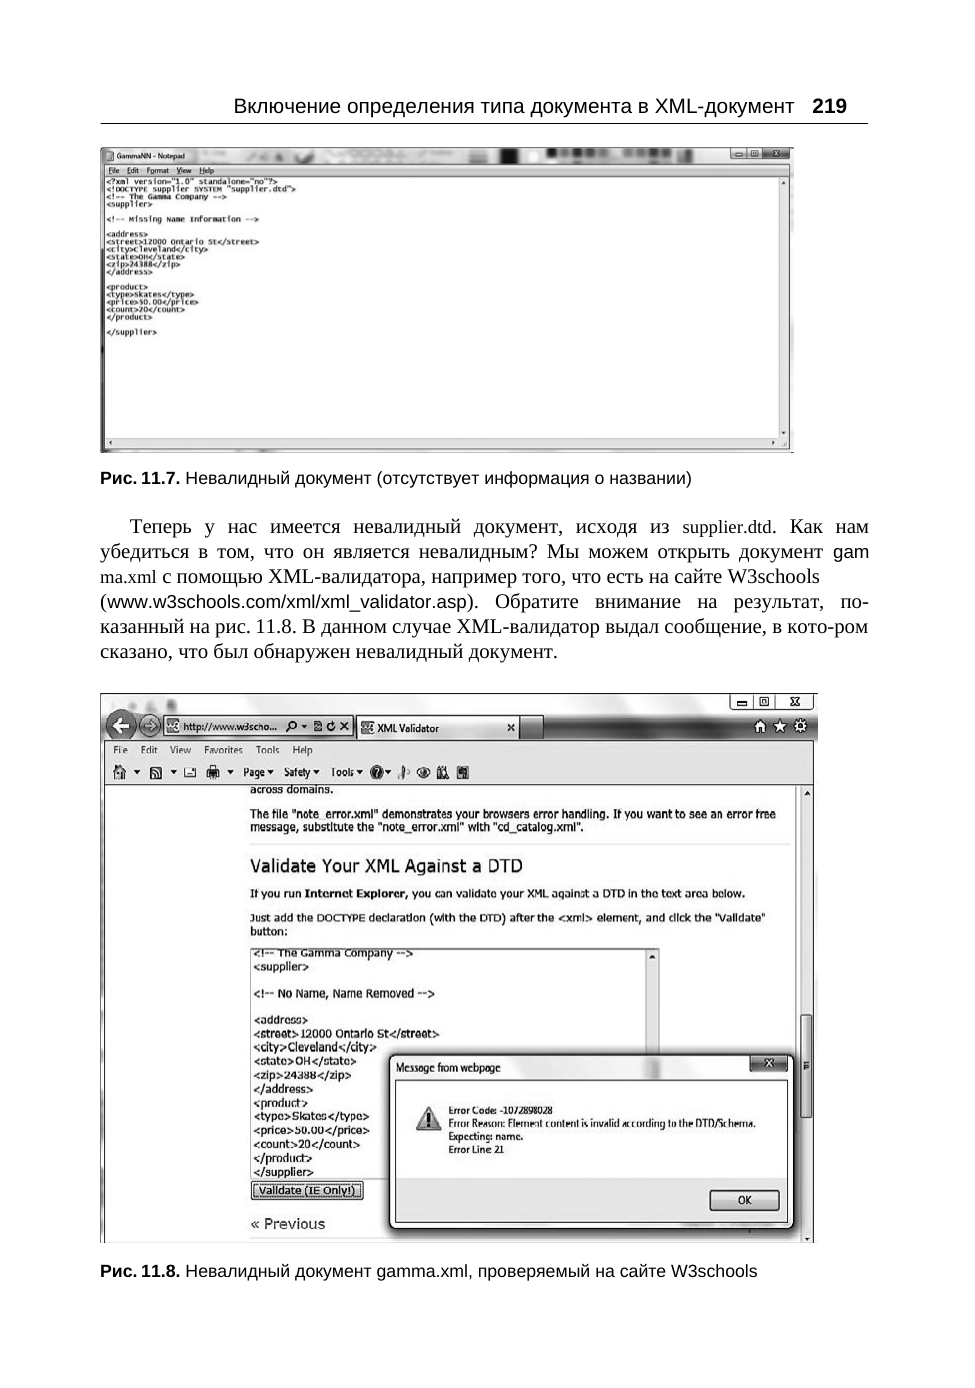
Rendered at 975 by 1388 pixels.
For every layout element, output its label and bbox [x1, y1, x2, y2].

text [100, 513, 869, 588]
picture [100, 123, 869, 453]
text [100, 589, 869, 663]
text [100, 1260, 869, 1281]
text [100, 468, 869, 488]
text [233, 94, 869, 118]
picture [100, 693, 818, 1243]
